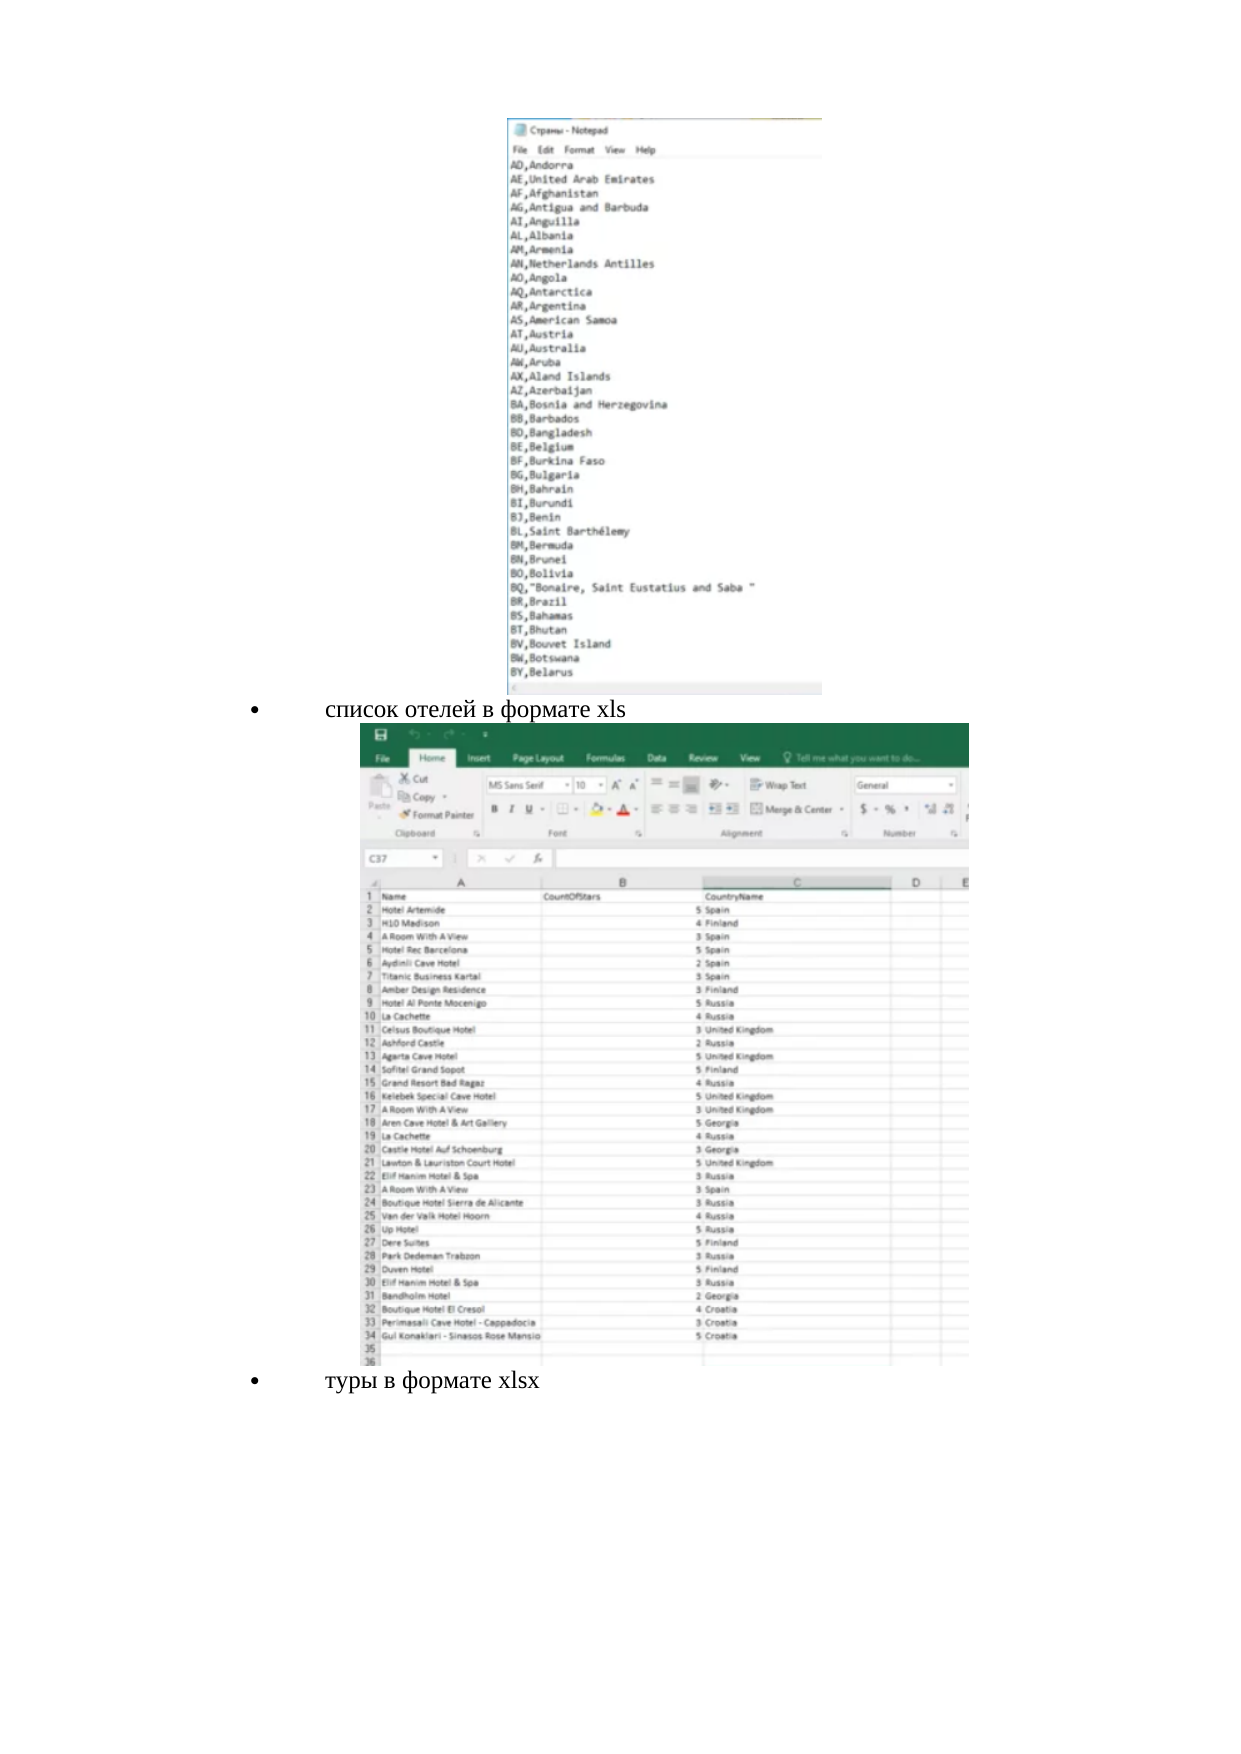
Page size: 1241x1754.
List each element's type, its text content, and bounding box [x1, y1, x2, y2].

list туры в формате xlsx [177, 1366, 1152, 1394]
picture [360, 723, 969, 1366]
picture [507, 118, 822, 695]
list список отелей в формате xls [177, 694, 1152, 723]
